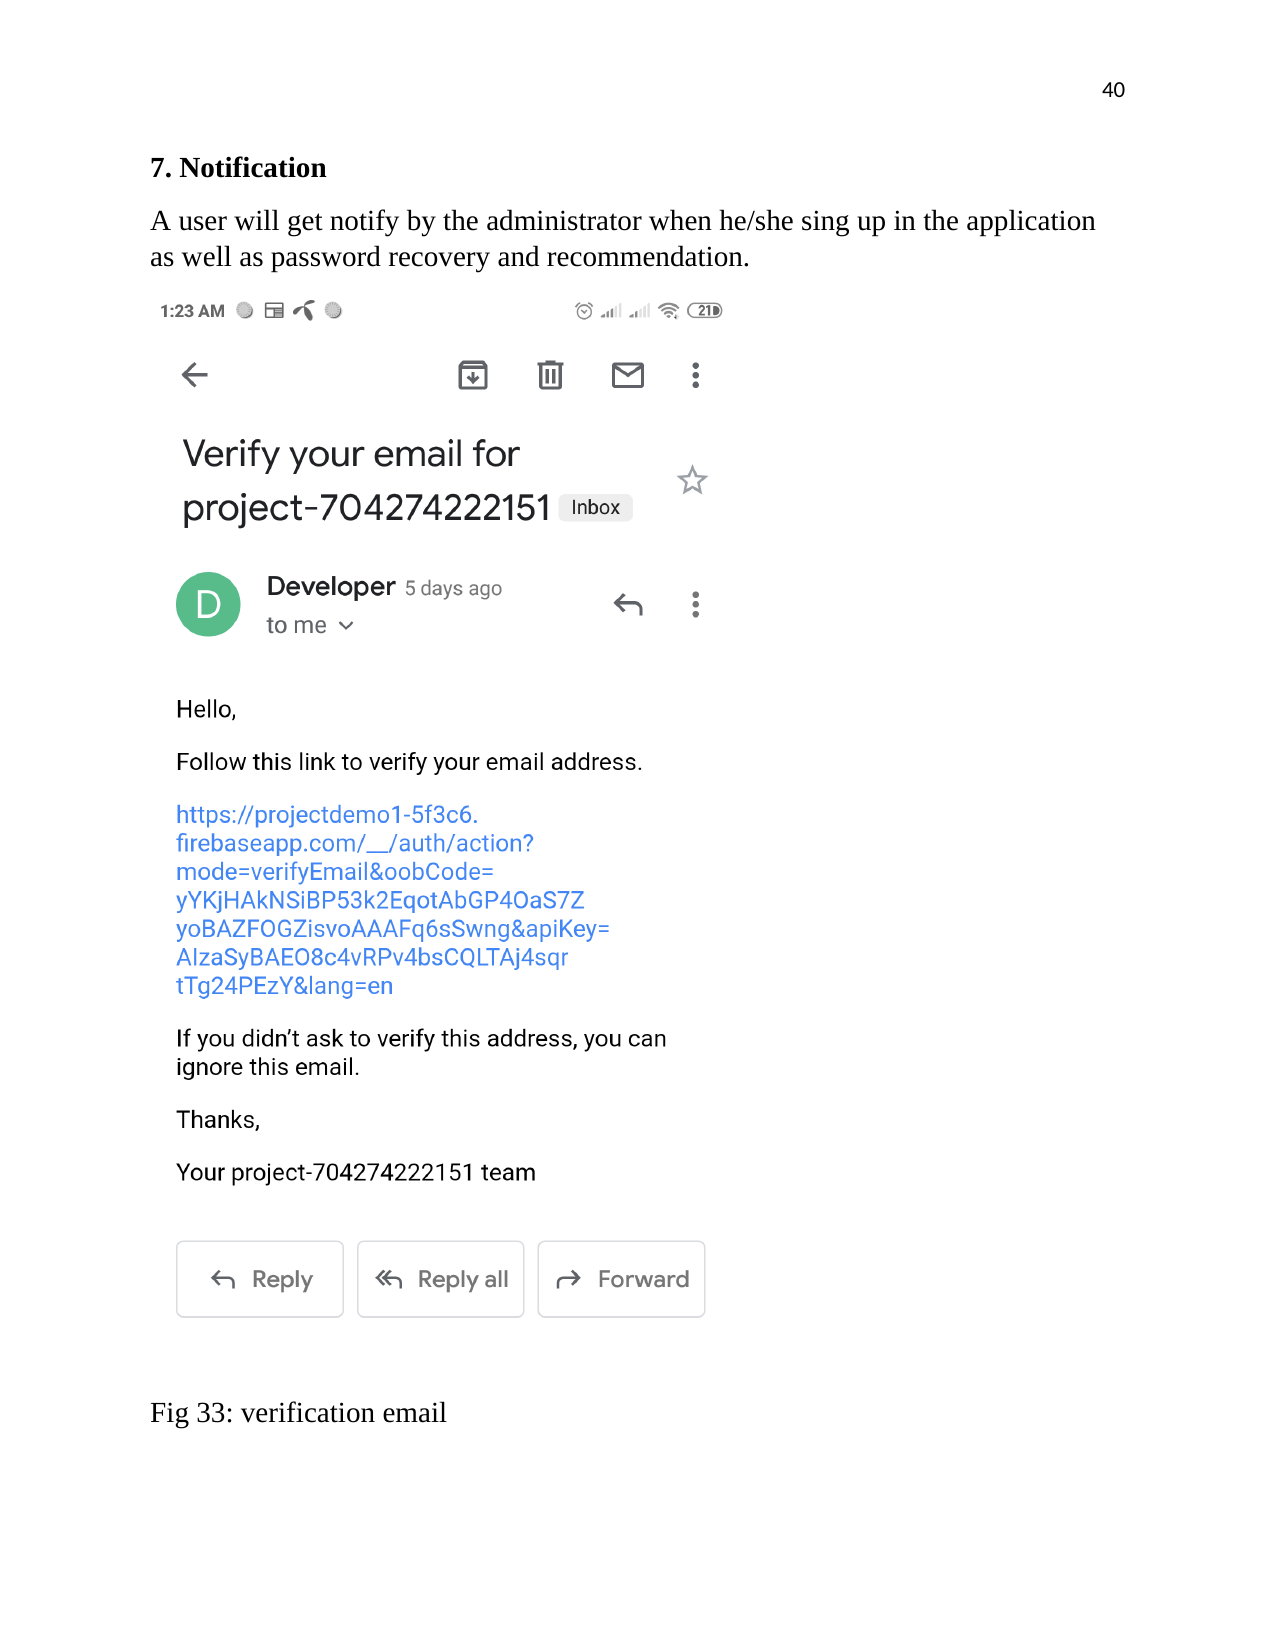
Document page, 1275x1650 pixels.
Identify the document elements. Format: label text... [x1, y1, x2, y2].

text 7. Notification [150, 150, 1125, 183]
text Fig 33: verification email [150, 1395, 1125, 1428]
text A user will get notify by the administrator when he/she sing up in the application as well as password recovery and recommendation. [150, 203, 1125, 272]
picture [150, 291, 731, 1324]
